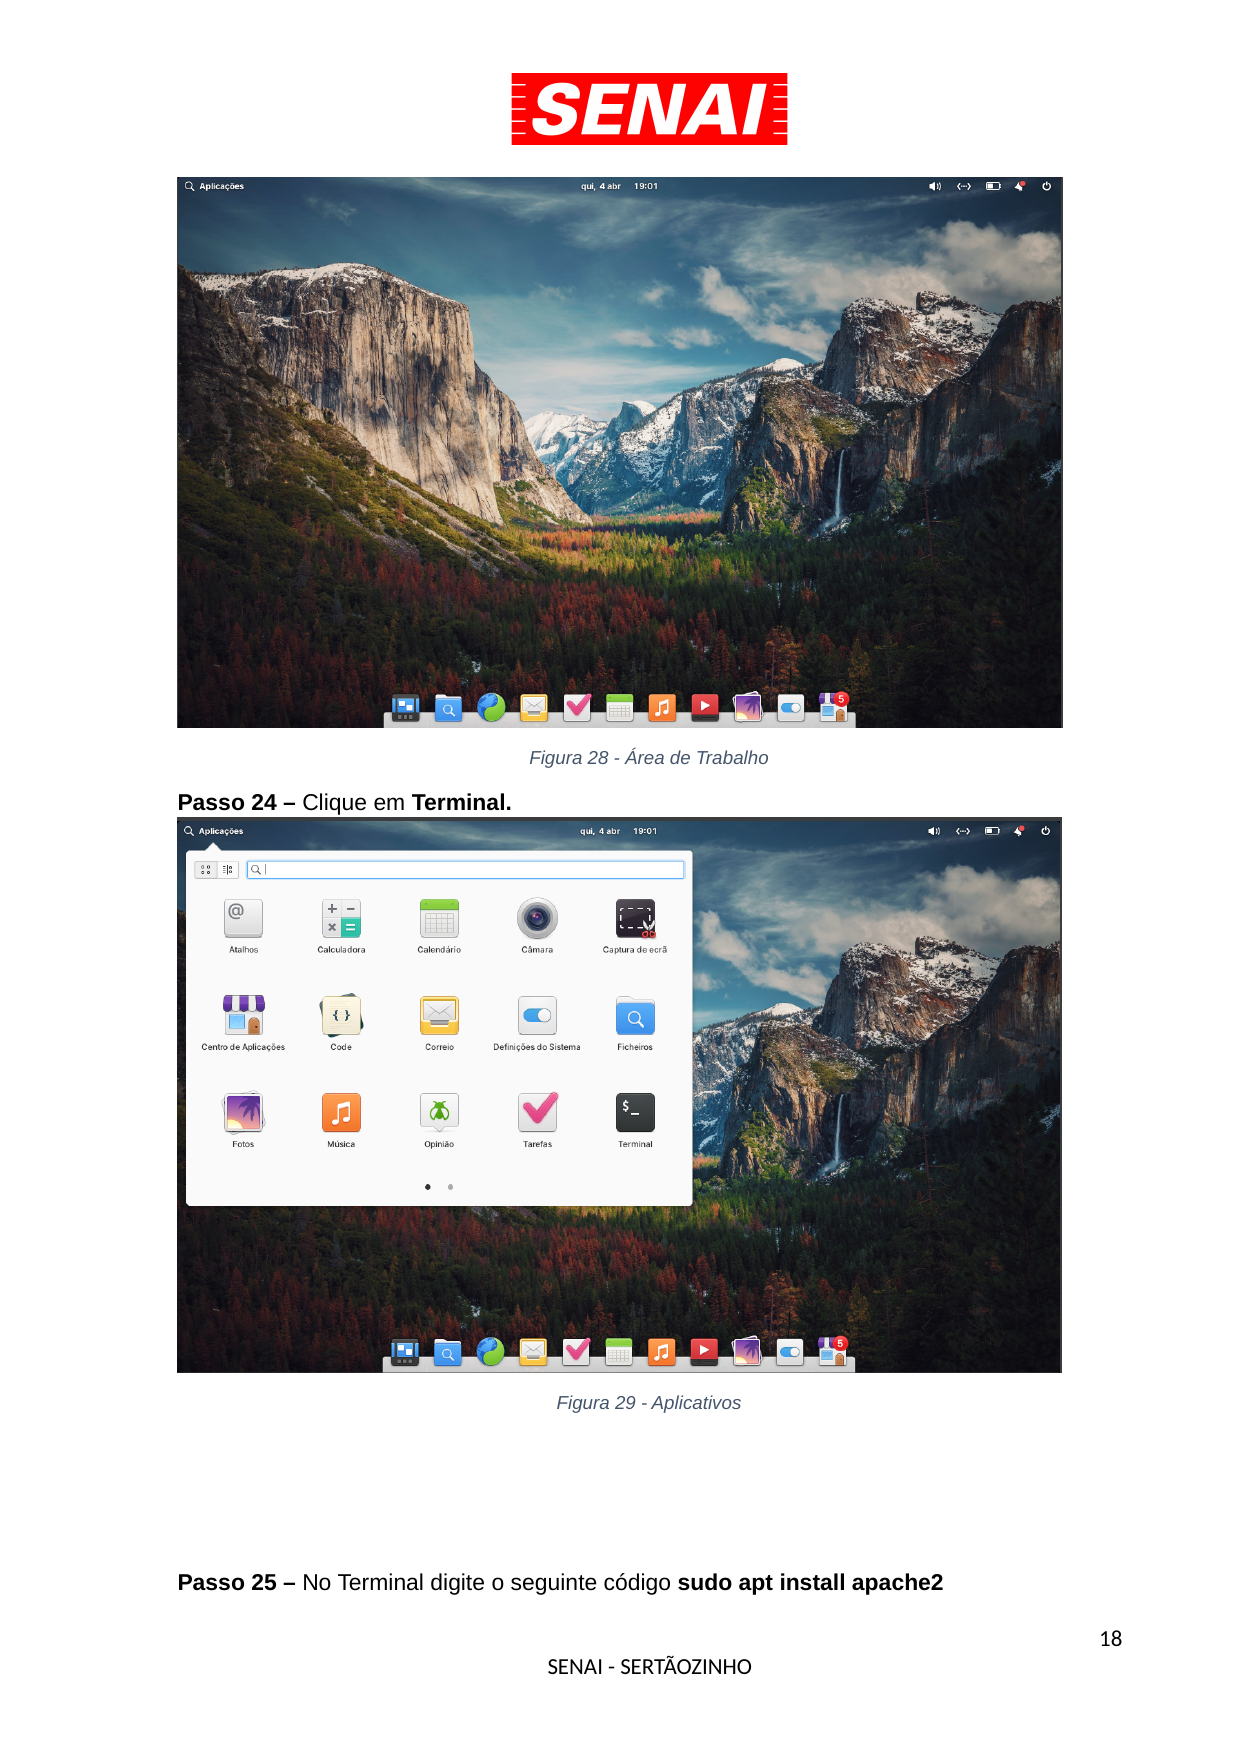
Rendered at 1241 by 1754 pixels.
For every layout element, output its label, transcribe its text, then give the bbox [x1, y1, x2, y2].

text Passo 25 – No Terminal digite o seguinte código sudo apt install apache2 [177, 1569, 1122, 1596]
text Figura 29 - Aplicativos [177, 1391, 1122, 1413]
picture [177, 817, 1062, 1373]
picture [511, 73, 788, 145]
picture [177, 177, 1063, 728]
text Figura 28 - Área de Trabalho [177, 747, 1122, 768]
